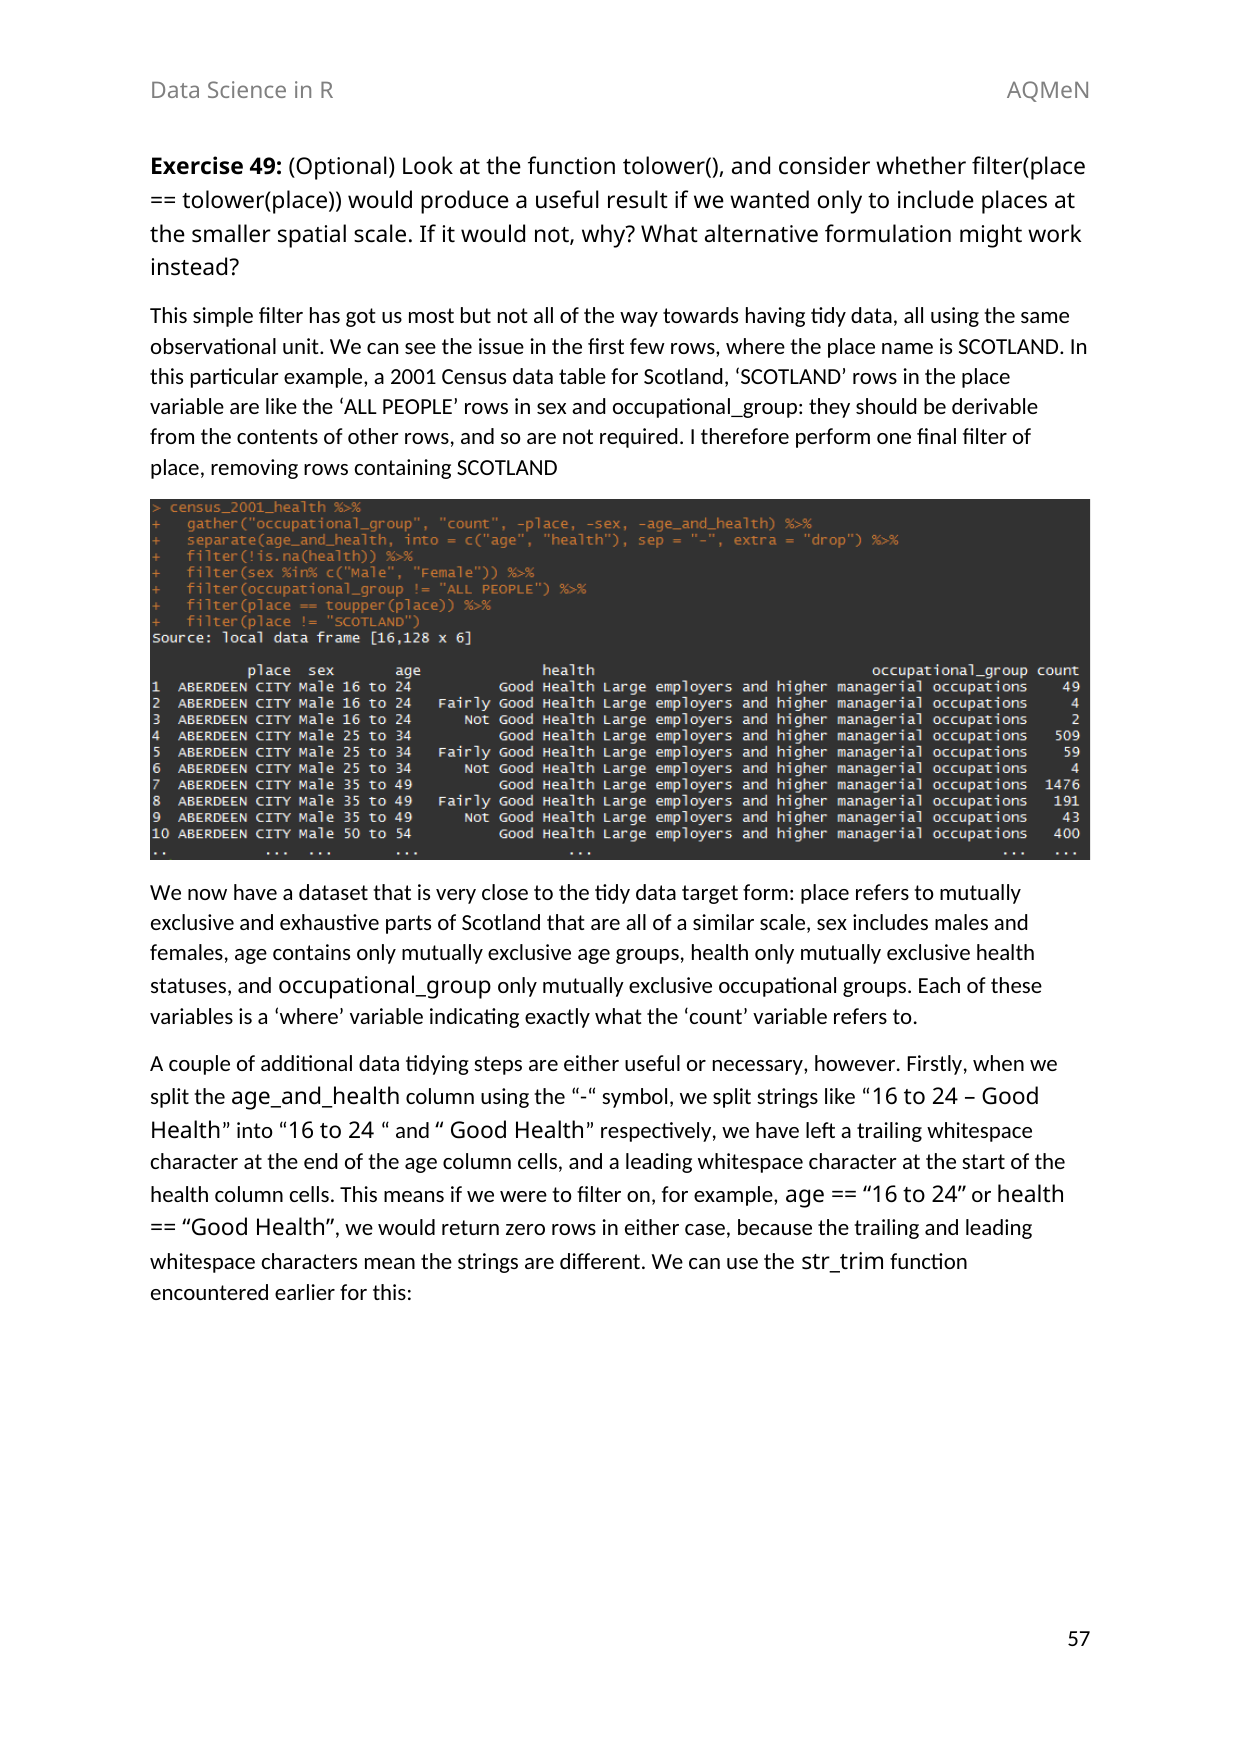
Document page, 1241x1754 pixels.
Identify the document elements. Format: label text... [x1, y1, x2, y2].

text Exercise 49: (Optional) Look at the function tolower(), and consider whether filter(place == tolower(place)) would produce a useful result if we wanted only to include places at the smaller spatial scale. If it would not, why? What alternative formulation might work instead? [150, 150, 1090, 282]
text A couple of additional data tidying steps are either useful or necessary, however. Firstly, when we split the age_and_health column using the “-“ symbol, we split strings like “16 to 24 – Good Health” into “16 to 24 “ and “ Good Health” respectively, we have left a trailing whitespace character at the end of the age column cells, and a leading whitespace character at the start of the health column cells. This means if we were to filter on, for example, age == “16 to 24” or health == “Good Health”, we would return zero rows in either case, because the trailing and leading whitespace characters mean the strings are different. We can use the str_trim function encountered earlier for this: [150, 1049, 1090, 1306]
text We now have a dataset that is very close to the tidy data target form: place refers to mutually exclusive and exhaustive parts of Scotland that are all of a similar scale, sex includes males and females, age contains only mutually exclusive age groups, health only mutually exclusive health statuses, and occupational_group only mutually exclusive occupational groups. Each of these variables is a ‘where’ variable indicating exactly what the ‘count’ variable refers to. [150, 878, 1090, 1030]
text This simple filter has got us most but not all of the way towards having tidy data, all using the same observational unit. We can see the issue in the first few rows, where the place name is SCOTLAND. In this particular example, a 2001 Census data table for Scotland, ‘SCOTLAND’ rows in the place variable are like the ‘ALL PEOPLE’ rows in sex and occupational_group: they should be derivable from the contents of other rows, and so are not required. I therefore perform one final filter of place, removing rows containing SCOTLAND [150, 302, 1090, 481]
picture [150, 499, 1091, 860]
